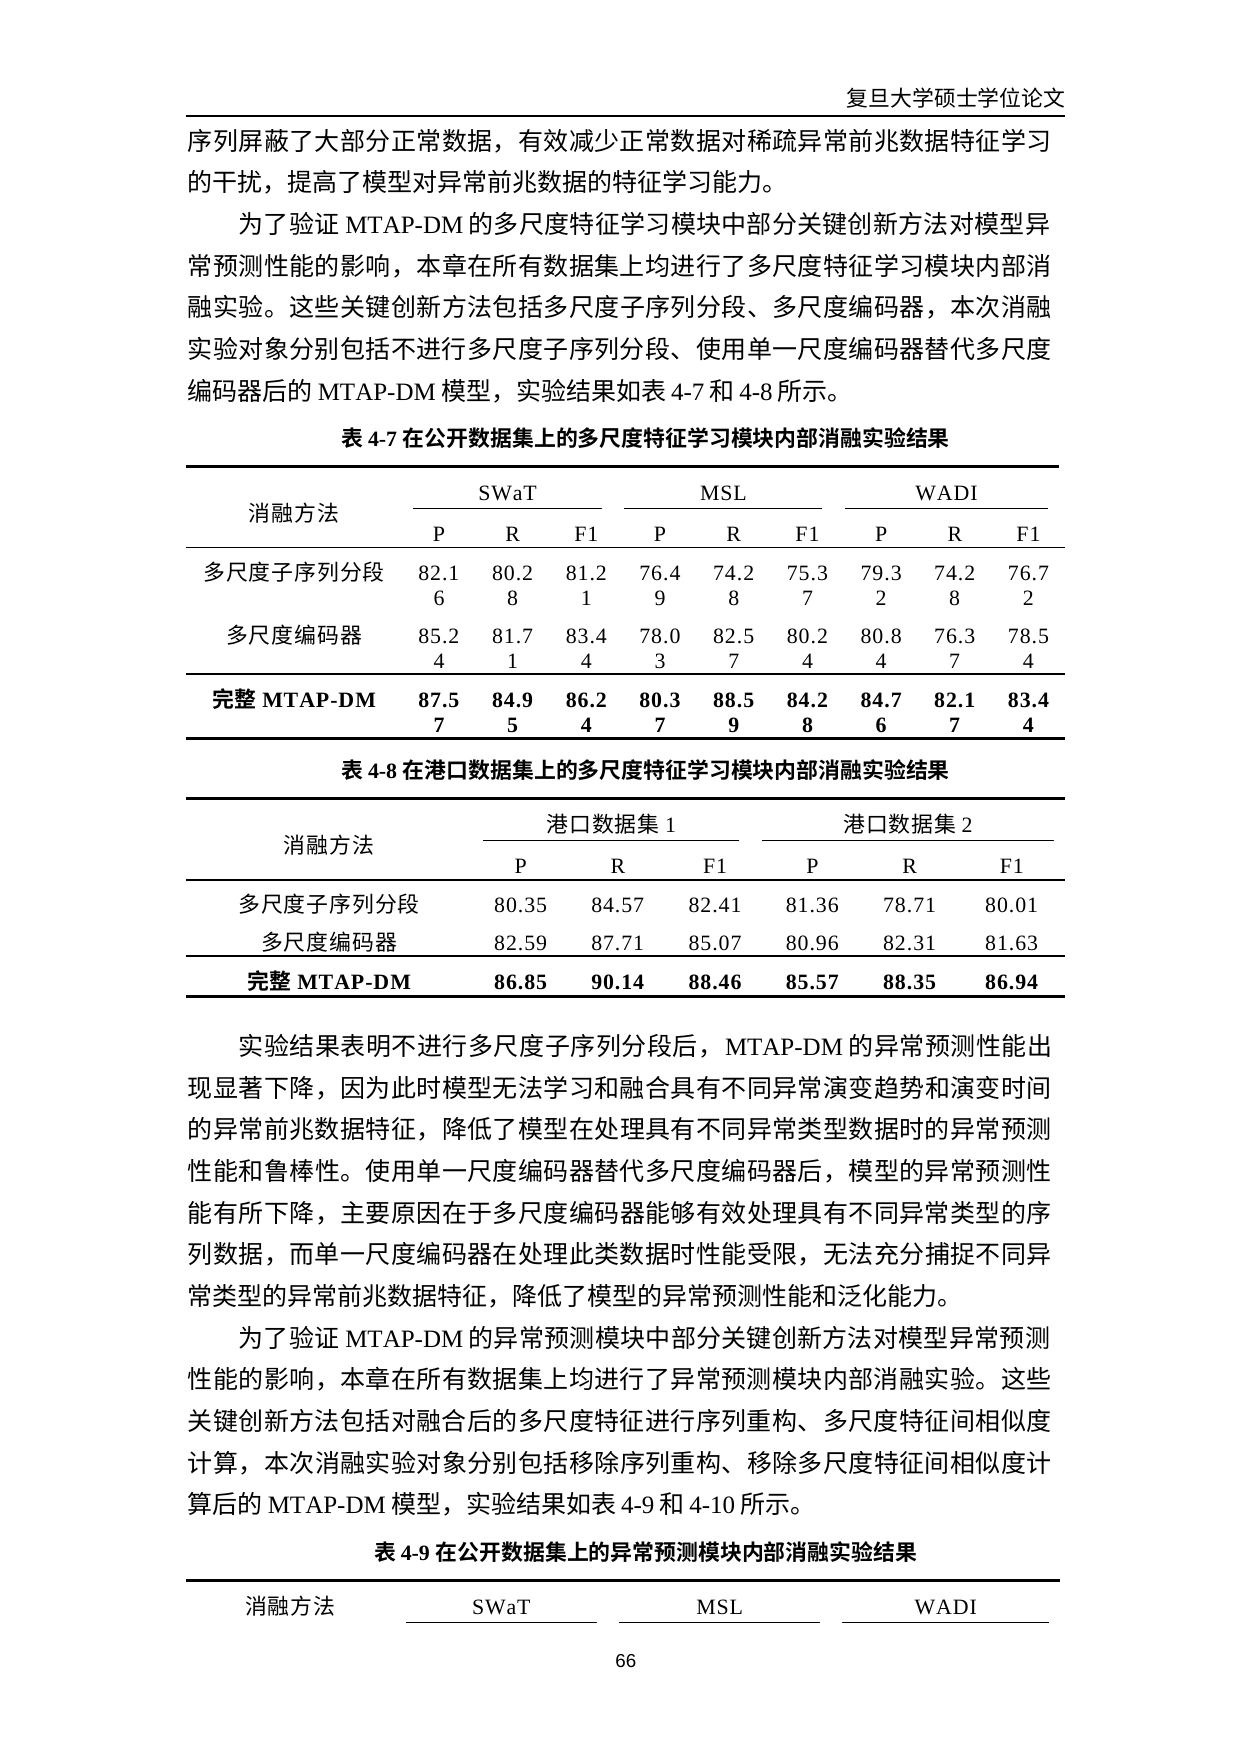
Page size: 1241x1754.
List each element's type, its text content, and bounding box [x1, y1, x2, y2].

table_cell 88.35 [861, 957, 958, 994]
table_cell 82.16 [402, 548, 476, 611]
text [188, 117, 1053, 200]
table_cell 85.57 [764, 957, 861, 994]
table_cell 88.59 [697, 675, 770, 737]
table_cell 81.36 [764, 881, 861, 918]
table_cell P [472, 841, 569, 879]
table_header 消融方法 [186, 468, 402, 547]
text 表4-9 在公开数据集上的异常预测模块内部消融实验结果 [188, 1534, 1053, 1566]
table_header SWaT [394, 1582, 608, 1623]
table_cell 74.28 [697, 548, 770, 611]
table_header SWaT [402, 468, 613, 509]
table_cell 完整MTAP-DM [186, 675, 402, 737]
table_cell 82.17 [918, 675, 991, 737]
table_cell F1 [549, 509, 623, 547]
table_cell 82.31 [861, 918, 958, 955]
table_header MSL [613, 468, 833, 509]
table_cell 76.72 [991, 548, 1065, 611]
table_cell 79.32 [844, 548, 918, 611]
table_cell 85.07 [666, 918, 763, 955]
table_cell F1 [666, 841, 763, 879]
table_cell 多尺度编码器 [186, 611, 402, 673]
table_cell 81.21 [549, 548, 623, 611]
table_cell 82.59 [472, 918, 569, 955]
table_cell 80.28 [476, 548, 549, 611]
table_cell 80.96 [764, 918, 861, 955]
table_cell 80.01 [958, 881, 1065, 918]
table_header MSL [608, 1582, 831, 1623]
table_cell 83.44 [991, 675, 1065, 737]
text 为了验证MTAP-DM的异常预测模块中部分关键创新方法对模型异常预测性能的影响，本章在所有数据集上均进行了异常预测模块内部消融实验。这些关键创新方法包括对融合后的多尺度特征进行序列重构、多尺度特征间相似度计算，本次消融实验对象分别包括移除序列重构、移除多尺度特征间相似度计算后的MTAP-DM模型，实验结果如表4-9和4-10所示。 [188, 1314, 1053, 1522]
table_cell 84.95 [476, 675, 549, 737]
table_cell R [569, 841, 666, 879]
text 表4-8 在港口数据集上的多尺度特征学习模块内部消融实验结果 [188, 753, 1053, 784]
table_cell 81.63 [958, 918, 1065, 955]
table_cell F1 [770, 509, 844, 547]
table_cell R [476, 509, 549, 547]
table_cell 76.49 [623, 548, 697, 611]
table_cell 88.46 [666, 957, 763, 994]
table_header 消融方法 [186, 800, 472, 879]
table_cell 83.44 [549, 611, 623, 673]
table_cell 多尺度子序列分段 [186, 548, 402, 611]
table_cell R [918, 509, 991, 547]
table_cell 86.94 [958, 957, 1065, 994]
table_cell 76.37 [918, 611, 991, 673]
table_cell 多尺度子序列分段 [186, 881, 472, 918]
table_cell F1 [958, 841, 1065, 879]
table_cell 86.85 [472, 957, 569, 994]
table_cell 78.71 [861, 881, 958, 918]
text 为了验证MTAP-DM的多尺度特征学习模块中部分关键创新方法对模型异常预测性能的影响，本章在所有数据集上均进行了多尺度特征学习模块内部消融实验。这些关键创新方法包括多尺度子序列分段、多尺度编码器，本次消融实验对象分别包括不进行多尺度子序列分段、使用单一尺度编码器替代多尺度编码器后的MTAP-DM模型，实验结果如表4-7和4-8所示。 [188, 200, 1053, 408]
table_cell R [697, 509, 770, 547]
table_cell 78.54 [991, 611, 1065, 673]
table_cell 80.84 [844, 611, 918, 673]
table_header 港口数据集1 [472, 800, 750, 841]
table_cell 84.57 [569, 881, 666, 918]
table_cell 84.28 [770, 675, 844, 737]
table_cell 87.57 [402, 675, 476, 737]
table_cell 多尺度编码器 [186, 918, 472, 955]
table_cell 75.37 [770, 548, 844, 611]
table_cell 80.37 [623, 675, 697, 737]
table_cell 85.24 [402, 611, 476, 673]
table_cell 82.41 [666, 881, 763, 918]
table_cell P [623, 509, 697, 547]
table_cell P [764, 841, 861, 879]
table_header WADI [833, 468, 1059, 509]
table_cell 86.24 [549, 675, 623, 737]
table_header 消融方法 [186, 1582, 394, 1623]
text 表4-7 在公开数据集上的多尺度特征学习模块内部消融实验结果 [188, 421, 1053, 452]
table_header 港口数据集2 [750, 800, 1065, 841]
table_header WADI [831, 1582, 1060, 1623]
table_cell 完整MTAP-DM [186, 957, 472, 994]
table_cell 78.03 [623, 611, 697, 673]
table_cell P [402, 509, 476, 547]
table_cell 84.76 [844, 675, 918, 737]
text 实验结果表明不进行多尺度子序列分段后，MTAP-DM的异常预测性能出现显著下降，因为此时模型无法学习和融合具有不同异常演变趋势和演变时间的异常前兆数据特征，降低了模型在处理具有不同异常类型数据时的异常预测性能和鲁棒性。使用单一尺度编码器替代多尺度编码器后，模型的异常预测性能有所下降，主要原因在于多尺度编码器能够有效处理具有不同异常类型的序列数据，而单一尺度编码器在处理此类数据时性能受限，无法充分捕捉不同异常类型的异常前兆数据特征，降低了模型的异常预测性能和泛化能力。 [188, 1022, 1053, 1314]
table_cell 81.71 [476, 611, 549, 673]
table_cell 80.24 [770, 611, 844, 673]
table_cell 87.71 [569, 918, 666, 955]
table_cell 74.28 [918, 548, 991, 611]
table_cell 80.35 [472, 881, 569, 918]
table_cell P [844, 509, 918, 547]
table_cell 82.57 [697, 611, 770, 673]
table_cell R [861, 841, 958, 879]
table_cell 90.14 [569, 957, 666, 994]
table_cell F1 [991, 509, 1065, 547]
